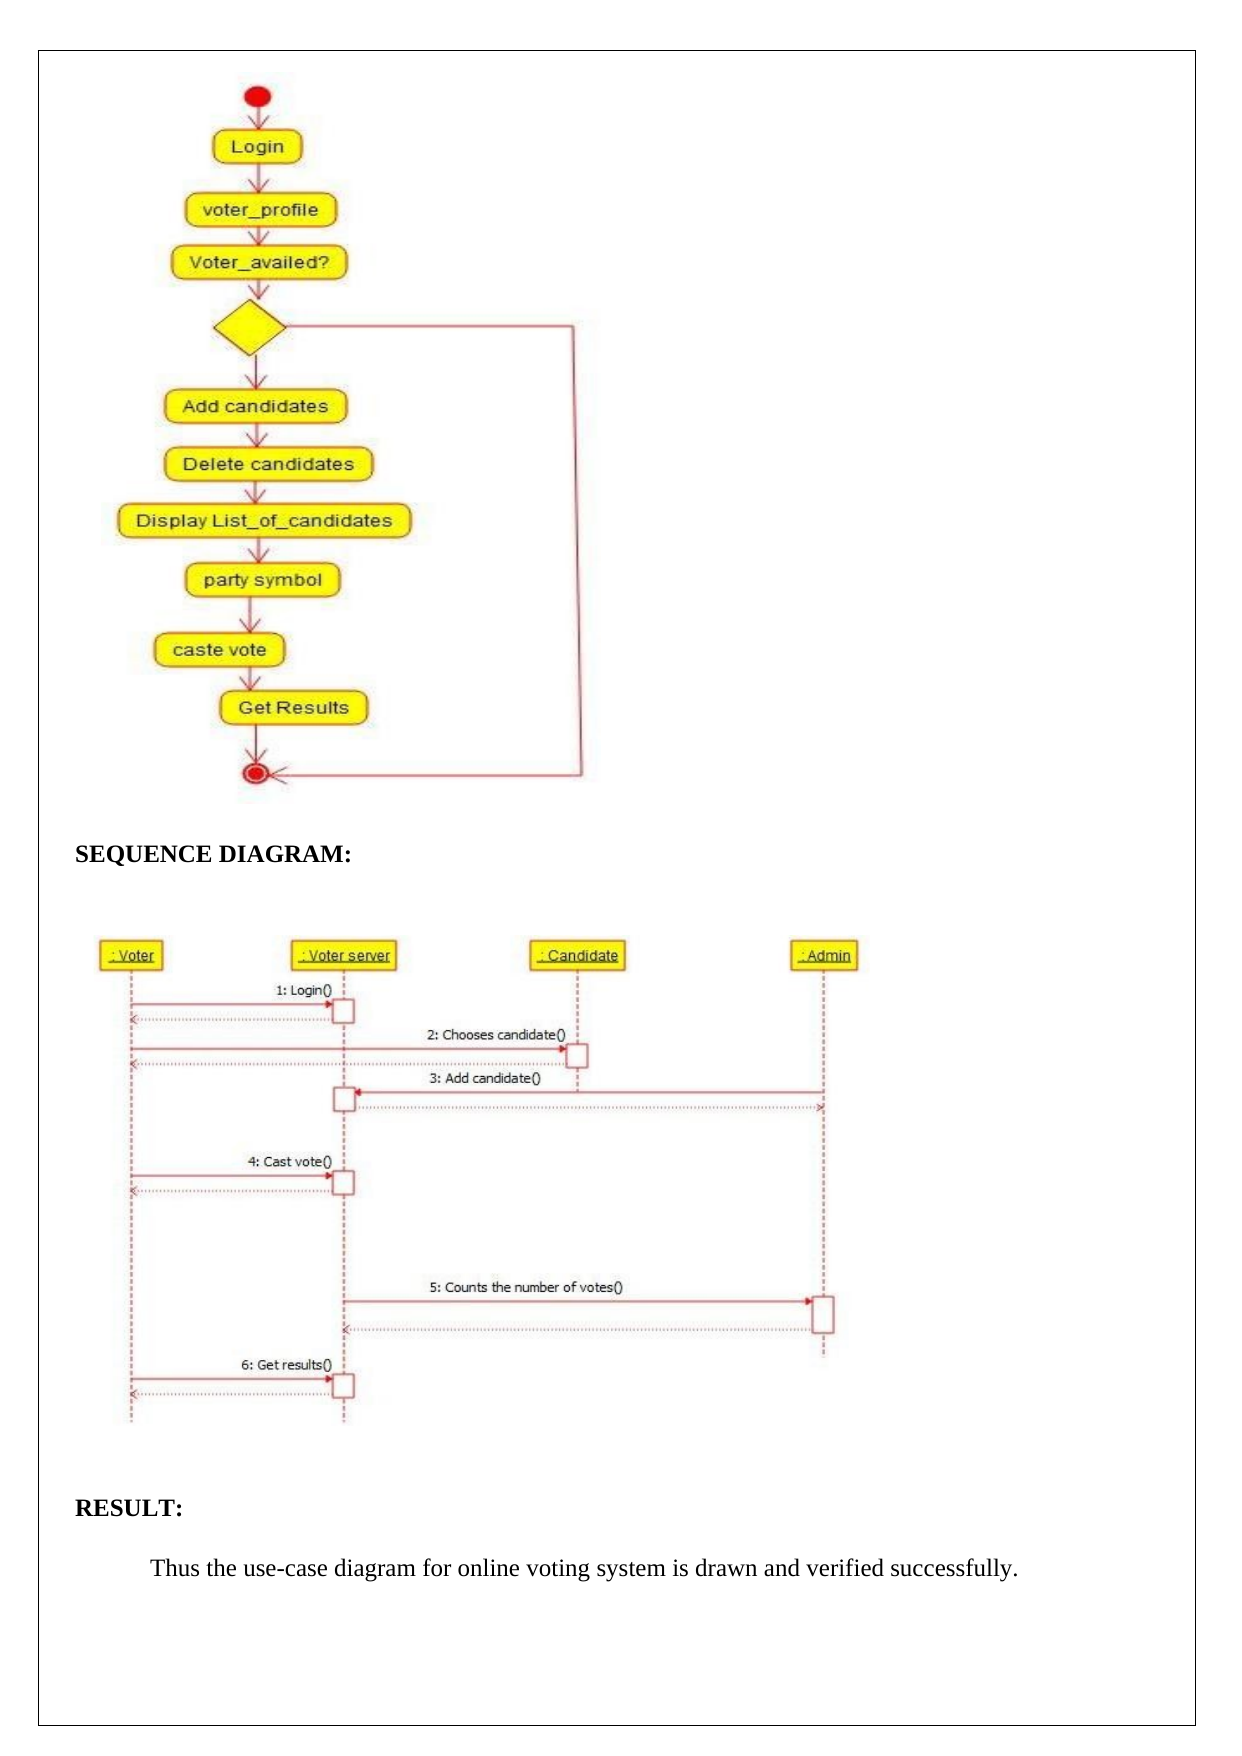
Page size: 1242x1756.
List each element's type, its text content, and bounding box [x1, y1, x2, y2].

picture [93, 935, 870, 1426]
subtitle RESULT: [75, 1493, 1195, 1521]
text Thus the use-case diagram for online voting system is drawn and verified successfully. [150, 1553, 1195, 1582]
text SEQUENCE DIAGRAM: [75, 839, 1195, 867]
picture [100, 72, 601, 804]
